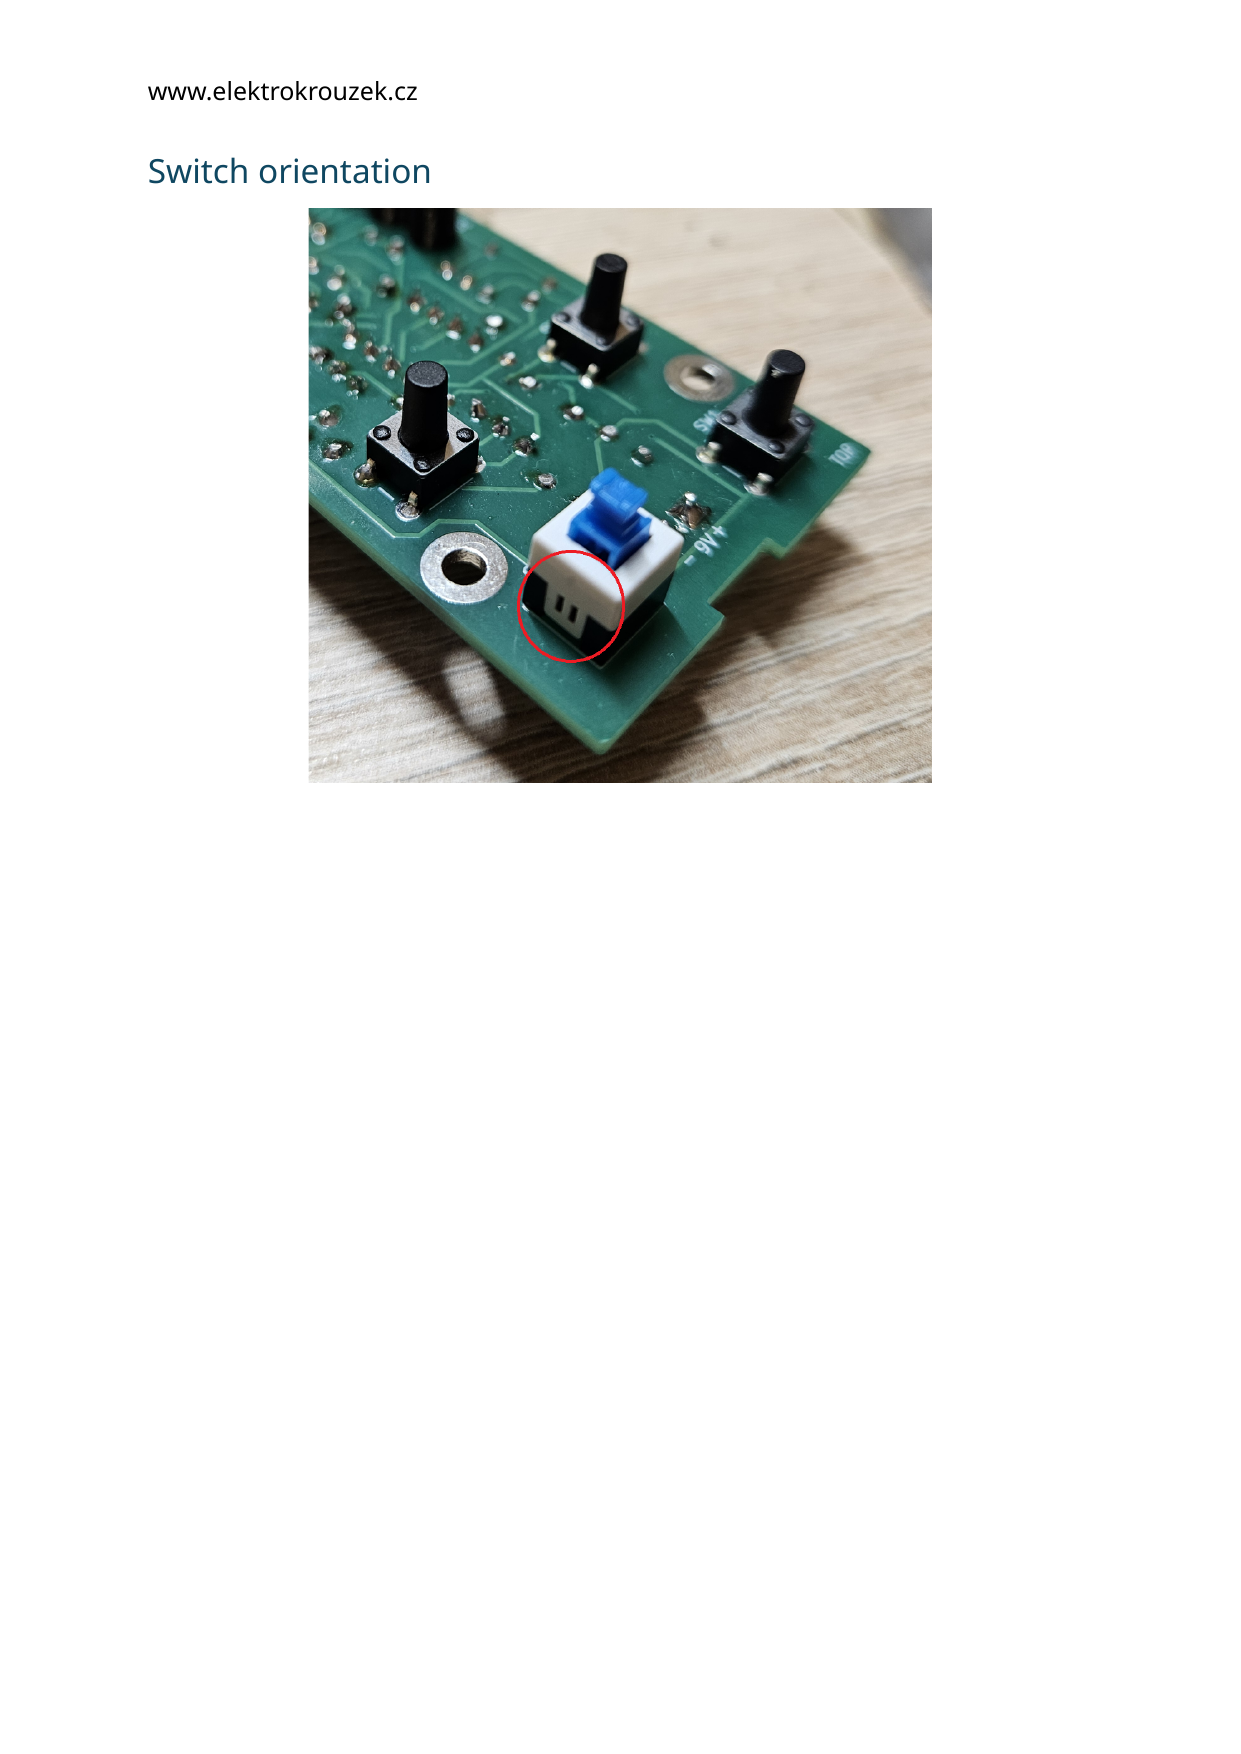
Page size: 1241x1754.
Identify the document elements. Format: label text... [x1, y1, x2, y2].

subtitle Switch orientation [148, 148, 1093, 193]
picture [308, 208, 932, 783]
